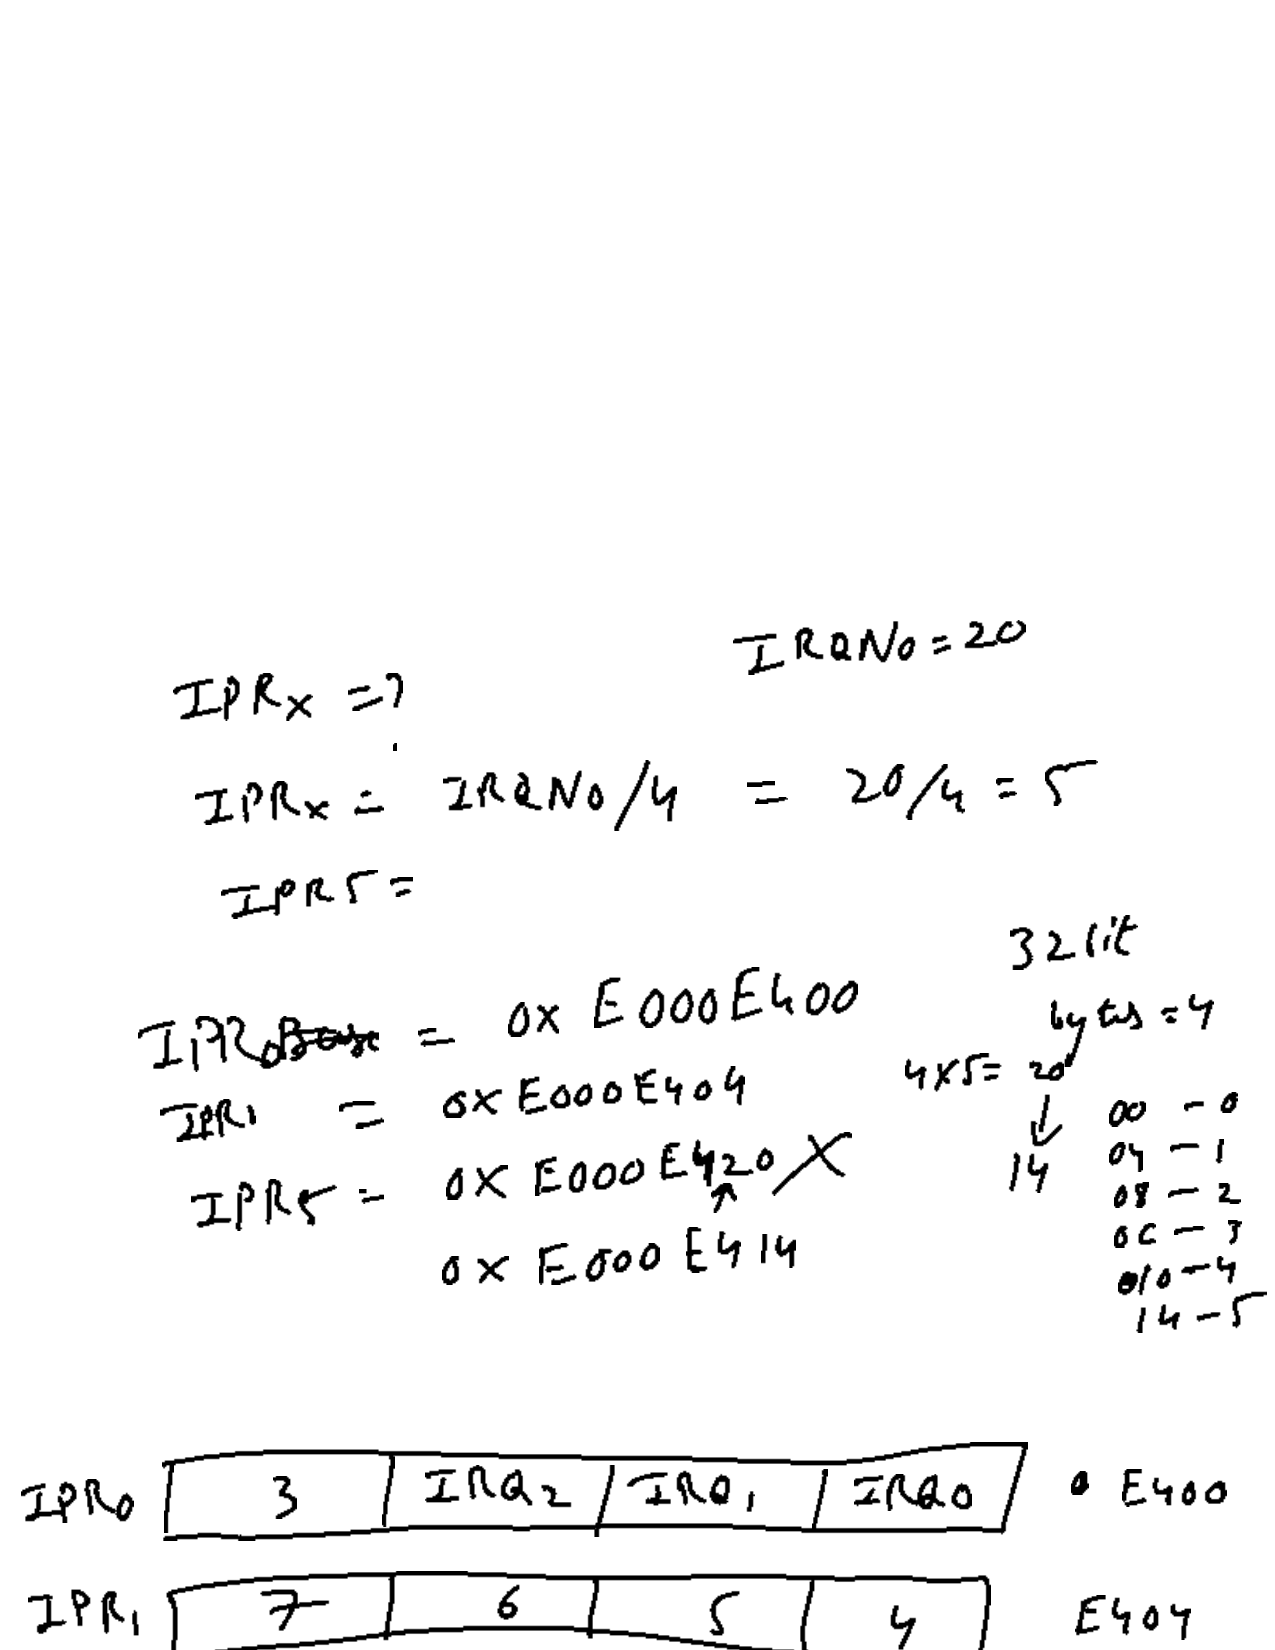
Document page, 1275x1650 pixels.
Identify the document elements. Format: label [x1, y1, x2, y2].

picture [1109, 1100, 1146, 1127]
picture [442, 1256, 509, 1285]
picture [905, 994, 1214, 1193]
picture [747, 781, 775, 787]
picture [446, 1165, 508, 1200]
picture [28, 1571, 991, 1650]
picture [1010, 915, 1138, 970]
picture [443, 1066, 745, 1118]
picture [539, 1243, 660, 1285]
picture [686, 1227, 741, 1273]
picture [761, 1234, 796, 1268]
picture [138, 1016, 379, 1072]
picture [1118, 1256, 1267, 1333]
picture [594, 967, 858, 1028]
picture [1114, 1182, 1149, 1208]
picture [173, 673, 313, 721]
picture [846, 764, 965, 820]
picture [21, 1479, 134, 1523]
picture [443, 760, 677, 831]
picture [1228, 1220, 1242, 1245]
picture [162, 1442, 1028, 1541]
picture [755, 797, 788, 804]
picture [339, 1101, 384, 1129]
picture [1184, 1092, 1238, 1113]
picture [359, 1189, 384, 1204]
picture [195, 781, 384, 825]
picture [191, 1179, 337, 1231]
picture [160, 1099, 256, 1142]
picture [508, 1002, 559, 1037]
picture [1071, 1471, 1089, 1495]
picture [1109, 1142, 1143, 1172]
picture [1122, 1469, 1227, 1507]
picture [1168, 1183, 1241, 1204]
picture [733, 620, 1026, 675]
picture [535, 1132, 852, 1213]
picture [996, 778, 1017, 799]
picture [221, 870, 378, 919]
picture [1170, 1139, 1224, 1165]
picture [418, 1028, 455, 1047]
picture [1075, 1595, 1191, 1640]
picture [1174, 1226, 1205, 1235]
picture [348, 673, 403, 711]
picture [1114, 1223, 1156, 1248]
picture [390, 877, 413, 897]
picture [1045, 760, 1098, 806]
